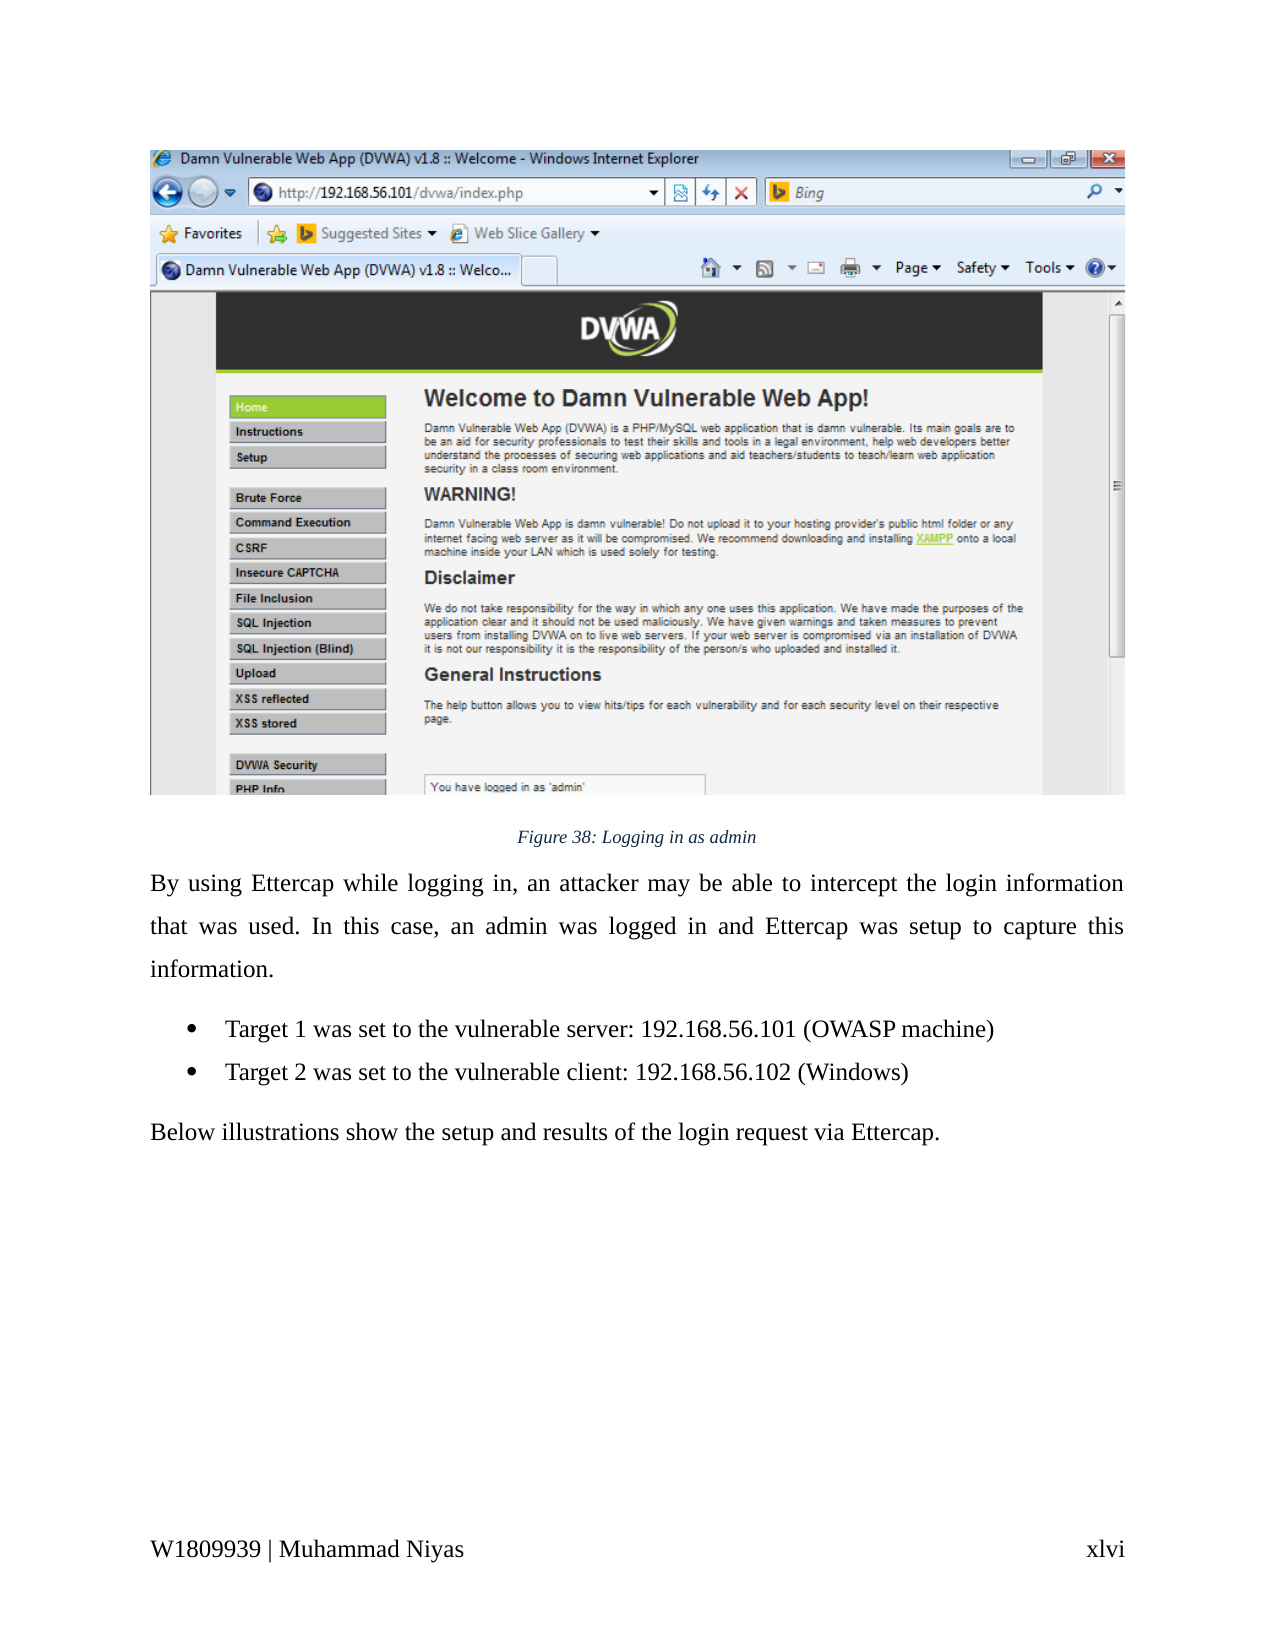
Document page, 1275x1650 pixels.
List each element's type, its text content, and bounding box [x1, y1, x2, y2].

text Figure 38: Logging in as admin [150, 826, 1125, 847]
text By using Ettercap while logging in, an attacker may be able to intercept the login information that was used. In this case, an admin was logged in and Ettercap was setup to capture this information. [150, 868, 1125, 983]
text Below illustrations show the setup and results of the login request via Ettercap. [150, 1117, 1125, 1146]
list Target 2 was set to the vulnerable client: 192.168.56.102 (Windows) [187, 1057, 1125, 1086]
list Target 1 was set to the vulnerable server: 192.168.56.101 (OWASP machine) [187, 1014, 1125, 1043]
picture [150, 150, 1125, 795]
